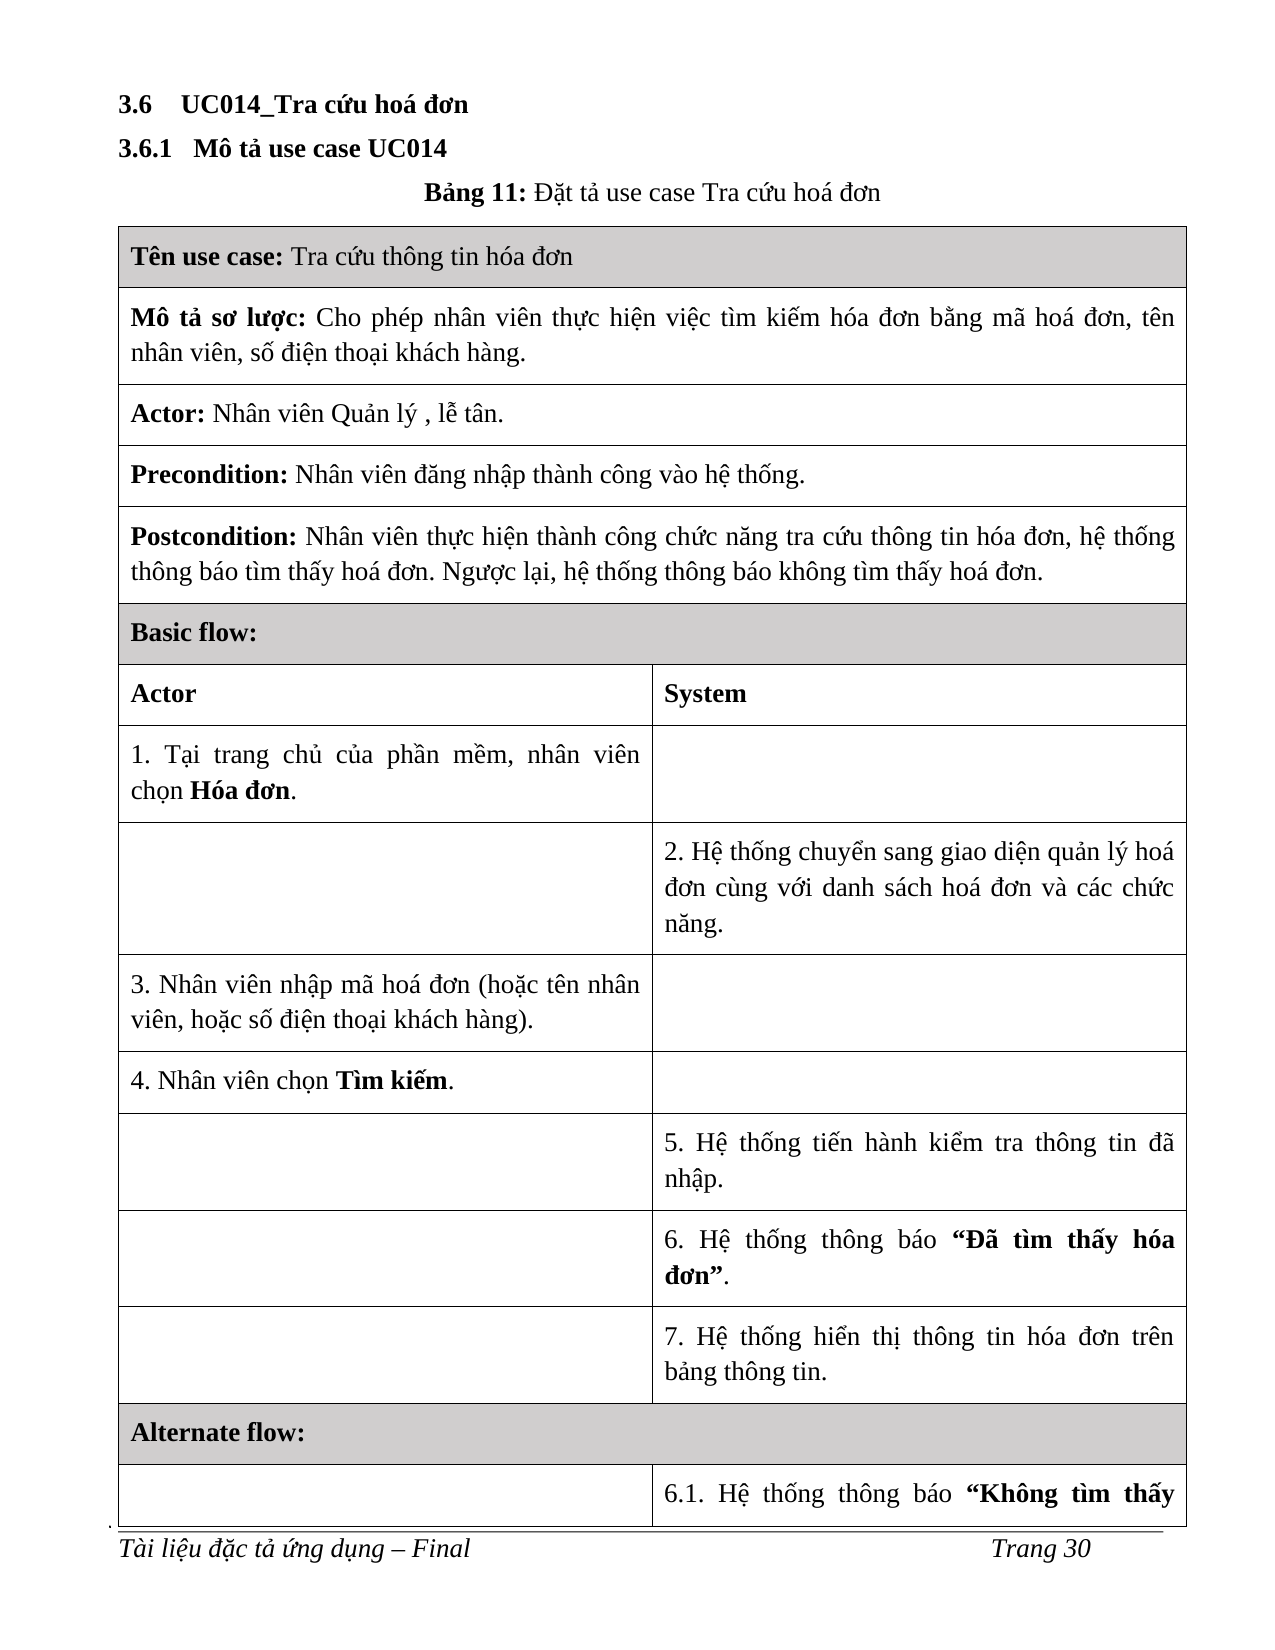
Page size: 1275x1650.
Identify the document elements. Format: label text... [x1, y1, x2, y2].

table_cell [119, 1114, 652, 1209]
table_cell 7. Hệ thống hiển thị thông tin hóa đơn trên bảng thông tin. [653, 1307, 1186, 1403]
table_cell [653, 726, 1186, 822]
table_cell 4. Nhân viên chọn Tìm kiếm. [119, 1052, 652, 1113]
table_cell [119, 1465, 652, 1526]
subtitle UC014_Tra cứu hoá đơn [118, 89, 1186, 120]
table_cell [119, 823, 652, 954]
table_cell [119, 1211, 652, 1306]
table_cell Alternate flow: [119, 1404, 1186, 1464]
table_cell Precondition: Nhân viên đăng nhập thành công vào hệ thống. [119, 446, 1186, 506]
table_header Tên use case: Tra cứu thông tin hóa đơn [119, 227, 1186, 287]
table_cell Actor: Nhân viên Quản lý , lễ tân. [119, 385, 1186, 445]
table_cell 3. Nhân viên nhập mã hoá đơn (hoặc tên nhân viên, hoặc số điện thoại khách hàng). [119, 955, 652, 1051]
text Bảng 11: Đặt tả use case Tra cứu hoá đơn [118, 176, 1186, 207]
table_cell 5. Hệ thống tiến hành kiểm tra thông tin đã nhập. [653, 1114, 1186, 1209]
table_cell 2. Hệ thống chuyển sang giao diện quản lý hoá đơn cùng với danh sách hoá đơn và các chức năng. [653, 823, 1186, 954]
table_cell Basic flow: [119, 604, 1186, 664]
table_cell System [653, 665, 1186, 725]
table_cell 6. Hệ thống thông báo “Đã tìm thấy hóa đơn”. [653, 1211, 1186, 1306]
table_cell [119, 1307, 652, 1403]
table_cell Mô tả sơ lược: Cho phép nhân viên thực hiện việc tìm kiếm hóa đơn bằng mã hoá đơn, tên nhân viên, số điện thoại khách hàng. [119, 288, 1186, 384]
table_cell [653, 1052, 1186, 1113]
table_cell Actor [119, 665, 652, 725]
subtitle Mô tả use case UC014 [118, 132, 1186, 163]
table_cell Postcondition: Nhân viên thực hiện thành công chức năng tra cứu thông tin hóa đơn, hệ thống thông báo tìm thấy hoá đơn. Ngược lại, hệ thống thông báo không tìm thấy hoá đơn. [119, 507, 1186, 603]
table_cell 1. Tại trang chủ của phần mềm, nhân viên chọn Hóa đơn. [119, 726, 652, 822]
table_cell [653, 955, 1186, 1051]
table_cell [653, 1465, 1186, 1526]
